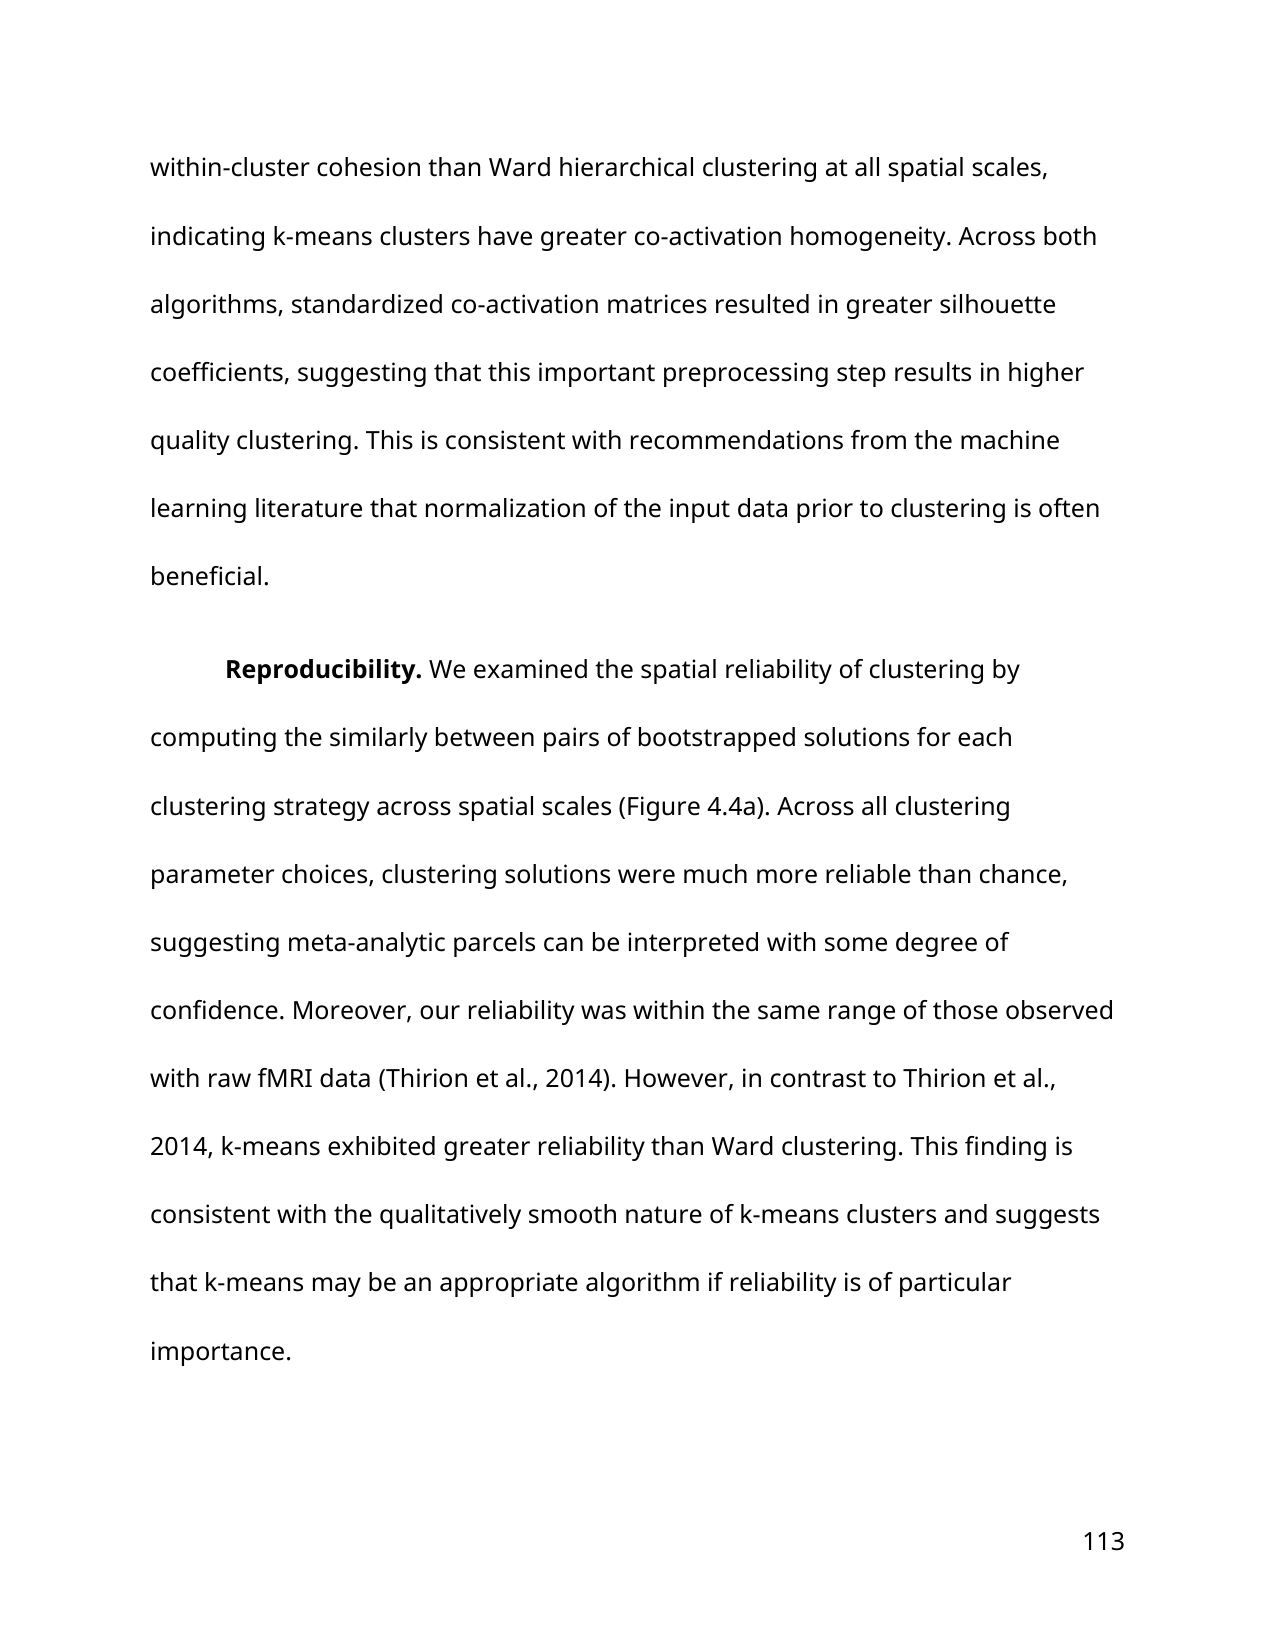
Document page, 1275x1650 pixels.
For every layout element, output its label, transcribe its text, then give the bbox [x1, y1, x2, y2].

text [150, 150, 1125, 593]
text Reproducibility. We examined the spatial reliability of clustering by computing the similarly between pairs of bootstrapped solutions for each clustering strategy across spatial scales (Figure 4.4a). Across all clustering parameter choices, clustering solutions were much more reliable than chance, suggesting meta-analytic parcels can be interpreted with some degree of confidence. Moreover, our reliability was within the same range of those observed with raw fMRI data (Thirion et al., 2014). However, in contrast to Thirion et al., 2014, k-means exhibited greater reliability than Ward clustering. This finding is consistent with the qualitatively smooth nature of k-means clusters and suggests that k-means may be an appropriate algorithm if reliability is of particular importance. [150, 652, 1125, 1367]
